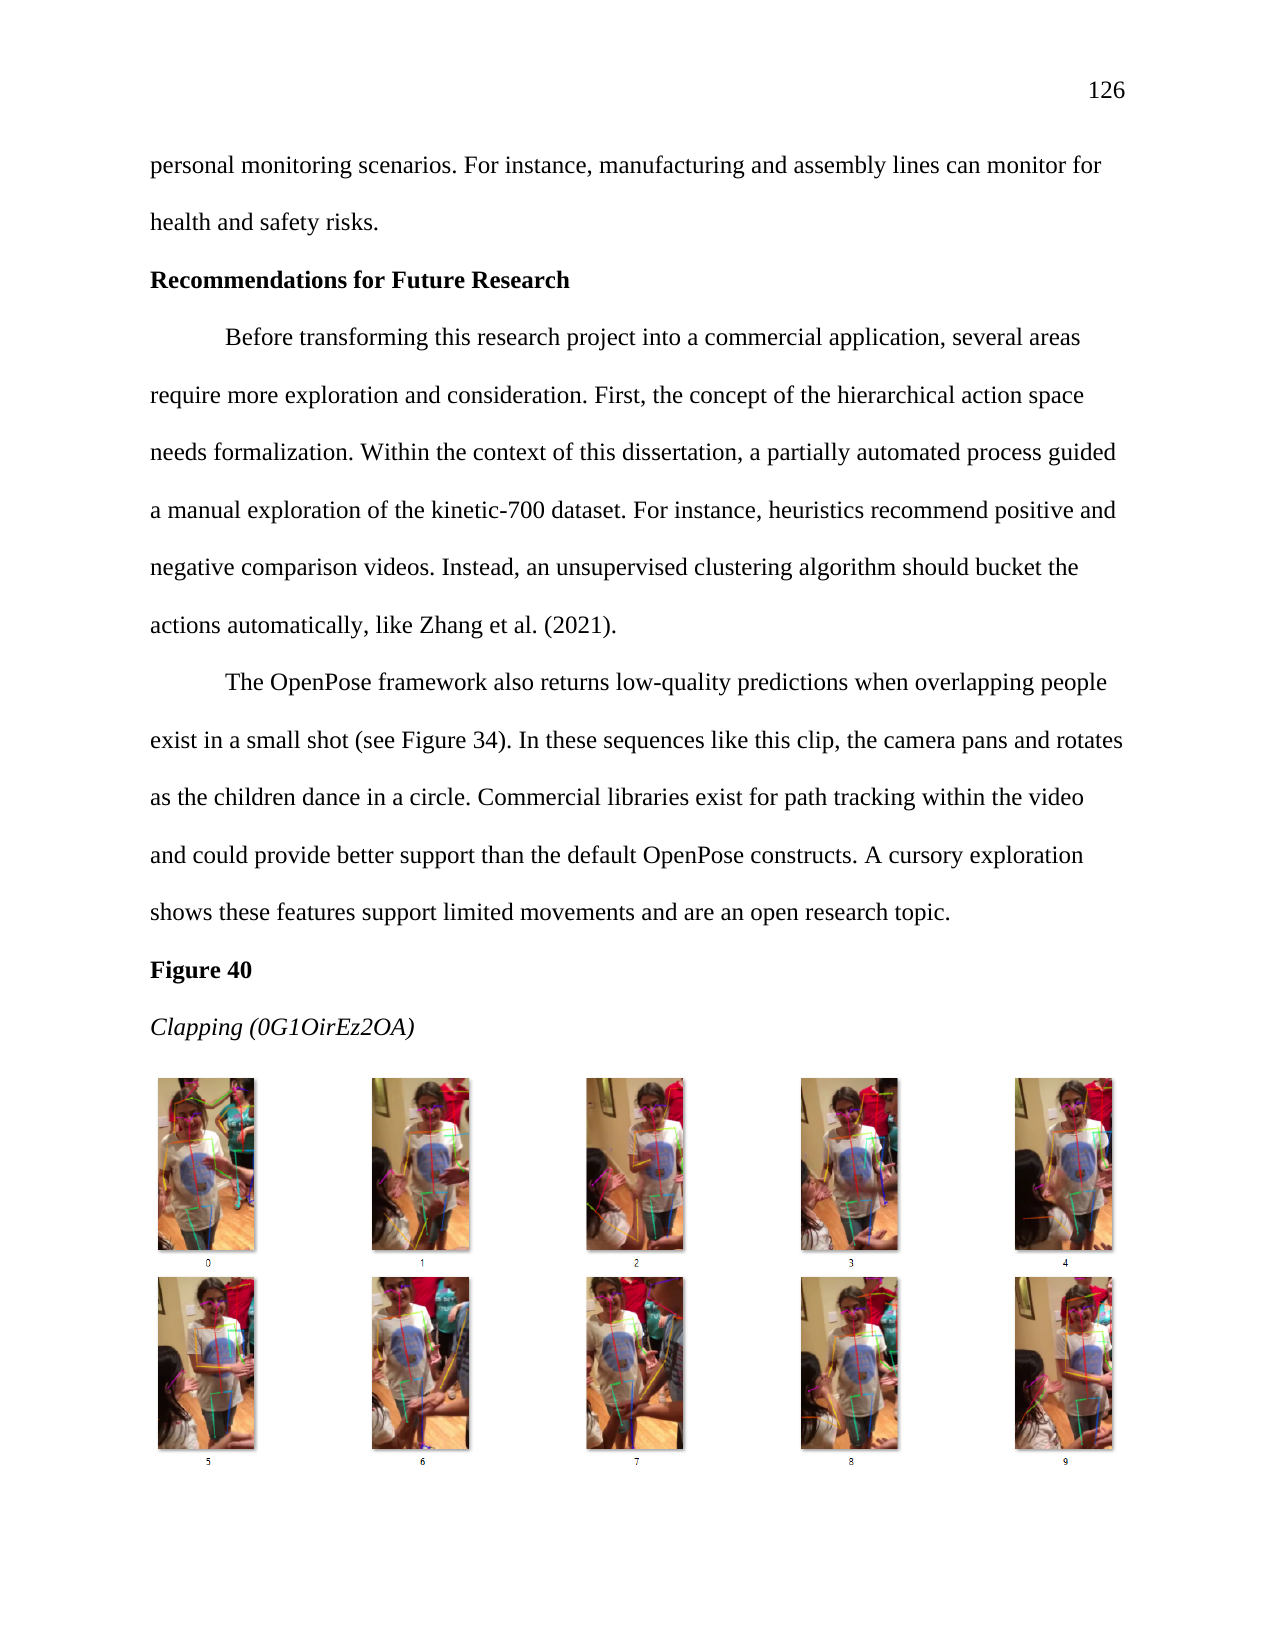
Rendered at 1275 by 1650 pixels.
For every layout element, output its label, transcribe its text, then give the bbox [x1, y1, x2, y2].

text Before transforming this research project into a commercial application, several areas require more exploration and consideration. First, the concept of the hierarchical action space needs formalization. Within the context of this dissertation, a partially automated process guided a manual exploration of the kinetic-700 dataset. For instance, heuristics recommend positive and negative comparison videos. Instead, an unsupervised clustering algorithm should bucket the actions automatically, like Zhang et al. (2021). [150, 322, 1125, 639]
subtitle Recommendations for Future Research [150, 265, 1125, 294]
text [150, 150, 1125, 236]
picture [150, 1070, 1125, 1473]
text The OpenPose framework also returns low-quality predictions when overlapping people exist in a small shot (see Figure 34). In these sequences like this clip, the camera pans and rotates as the children dance in a circle. Commercial libraries exist for path tracking within the video and could provide better support than the default OpenPose constructs. A cursory exploration shows these features support limited movements and are an open research topic. [150, 667, 1125, 926]
